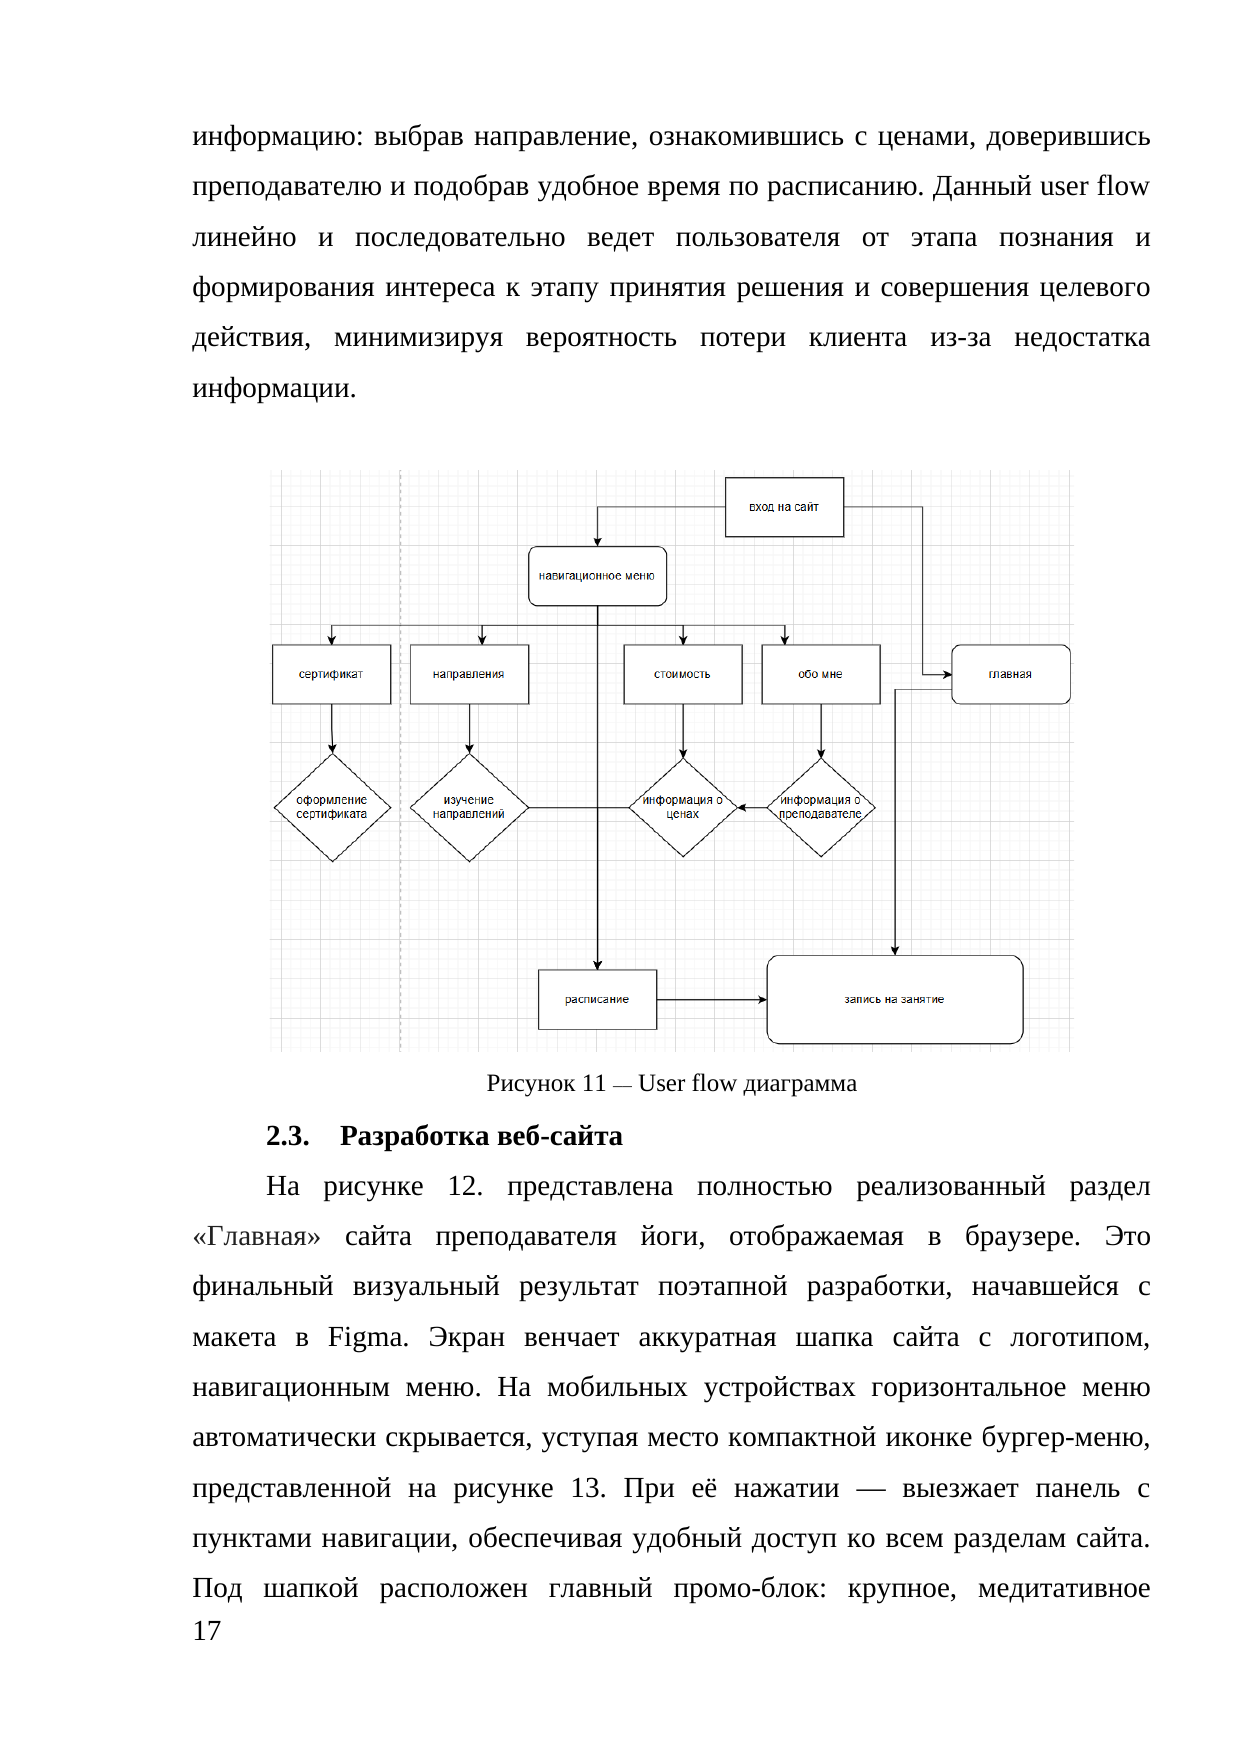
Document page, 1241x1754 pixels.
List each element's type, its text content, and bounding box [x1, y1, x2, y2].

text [192, 118, 1152, 403]
text Рисунок 11 ‒‒ User flow диаграмма [192, 1068, 1152, 1097]
list Разработка веб-сайта [192, 1118, 1152, 1151]
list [192, 1168, 1152, 1604]
picture [269, 470, 1075, 1052]
